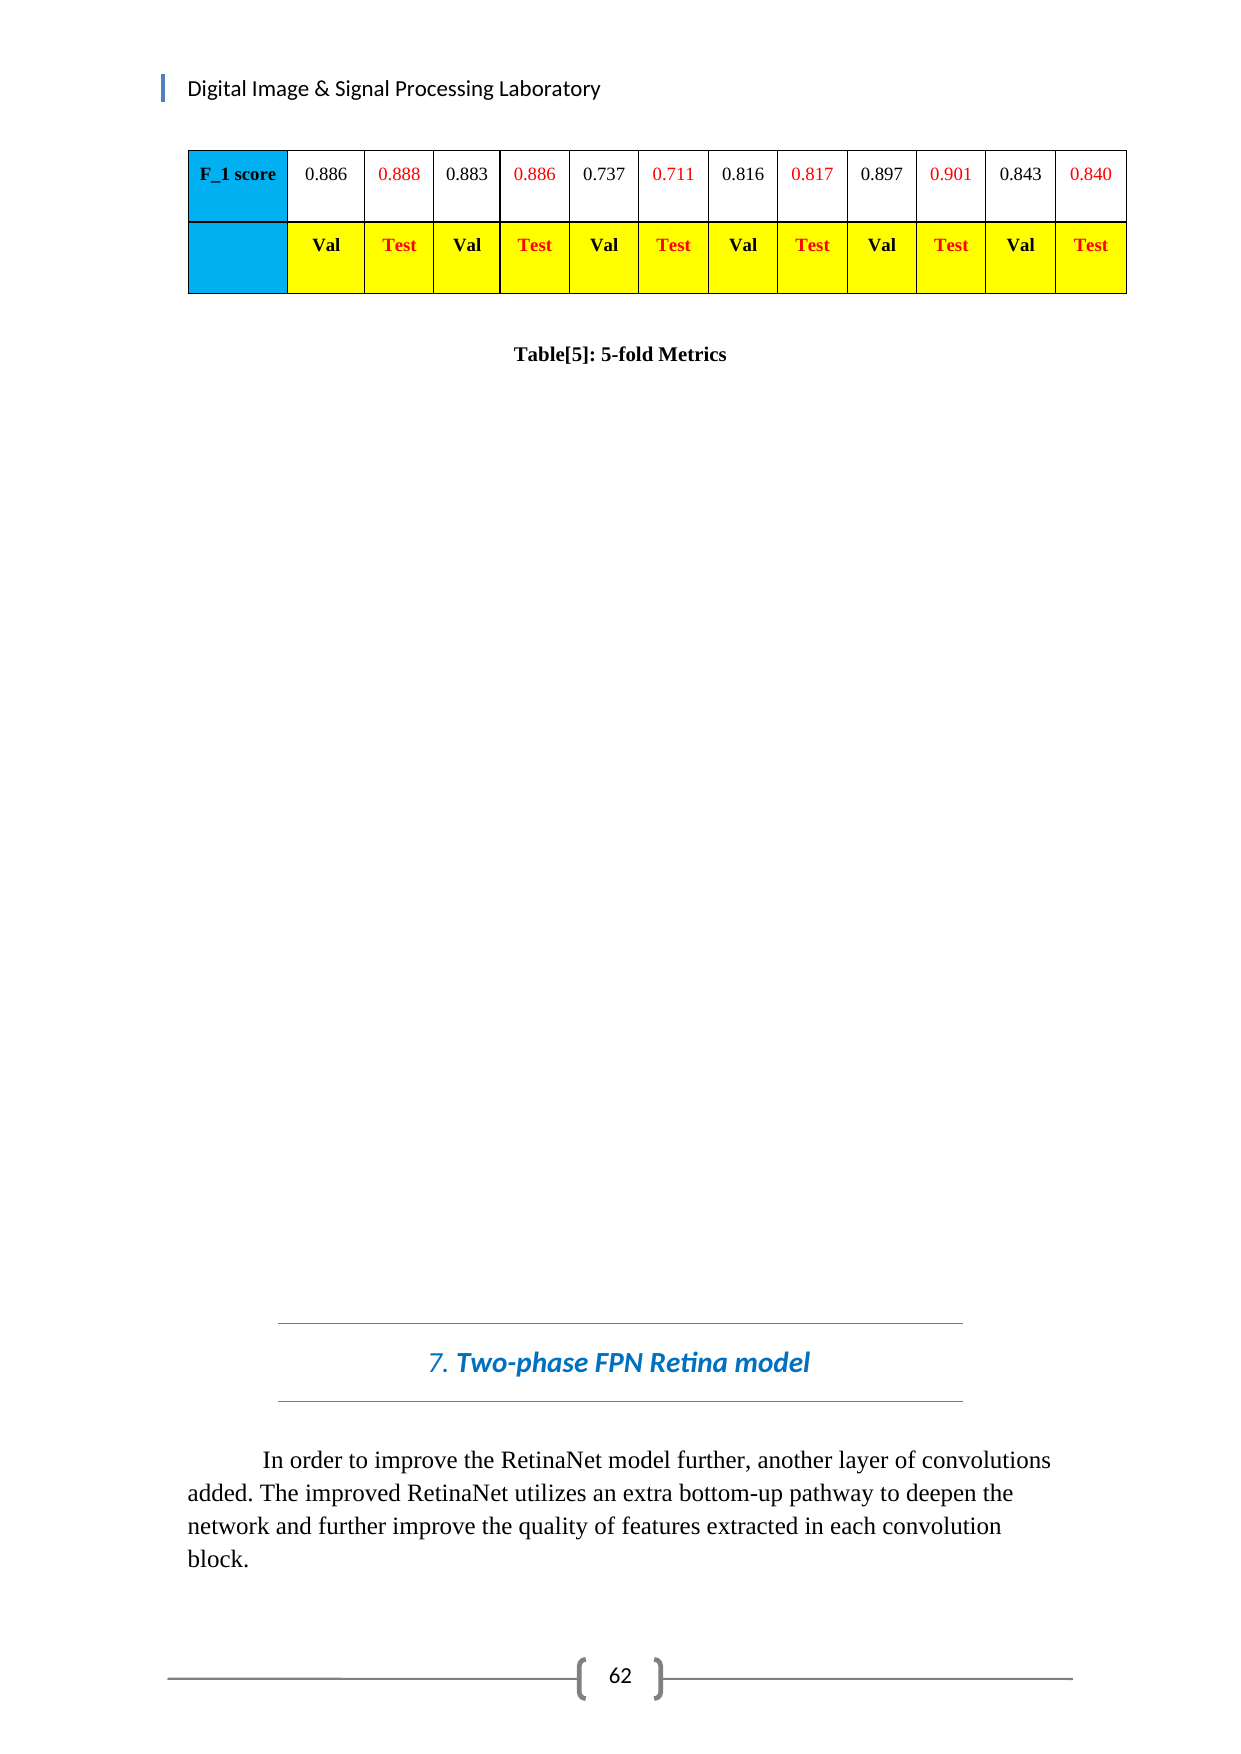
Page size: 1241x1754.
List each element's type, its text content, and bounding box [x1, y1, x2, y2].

table_cell Val [986, 223, 1055, 293]
table_cell 0.817 [778, 151, 847, 221]
table_cell 0.816 [709, 151, 777, 221]
table_cell [189, 223, 287, 293]
text Table[5]: 5-fold Metrics [187, 342, 1053, 366]
table_cell Test [639, 223, 708, 293]
table_cell 0.883 [434, 151, 499, 221]
table_cell Val [570, 223, 638, 293]
text 7. Two-phase FPN Retina model [277, 1324, 963, 1402]
table_cell Val [848, 223, 916, 293]
table_cell Val [434, 223, 499, 293]
table_cell Test [778, 223, 847, 293]
table_cell F_1 score [189, 151, 287, 221]
table_cell 0.886 [501, 151, 569, 221]
table_cell 0.843 [986, 151, 1055, 221]
table_cell Test [1056, 223, 1126, 293]
table_cell 0.886 [288, 151, 364, 221]
table_cell Val [709, 223, 777, 293]
table_cell Test [501, 223, 569, 293]
table_cell Test [365, 223, 433, 293]
table_cell Val [288, 223, 364, 293]
text In order to improve the RetinaNet model further, another layer of convolutions added. The improved RetinaNet utilizes an extra bottom-up pathway to deepen the network and further improve the quality of features extracted in each convolution block. [187, 1445, 1053, 1573]
table_cell Test [917, 223, 985, 293]
table_cell 0.901 [917, 151, 985, 221]
table_cell 0.897 [848, 151, 916, 221]
table_cell 0.737 [570, 151, 638, 221]
table_cell 0.840 [1056, 151, 1126, 221]
table_cell 0.711 [639, 151, 708, 221]
table_cell 0.888 [365, 151, 433, 221]
